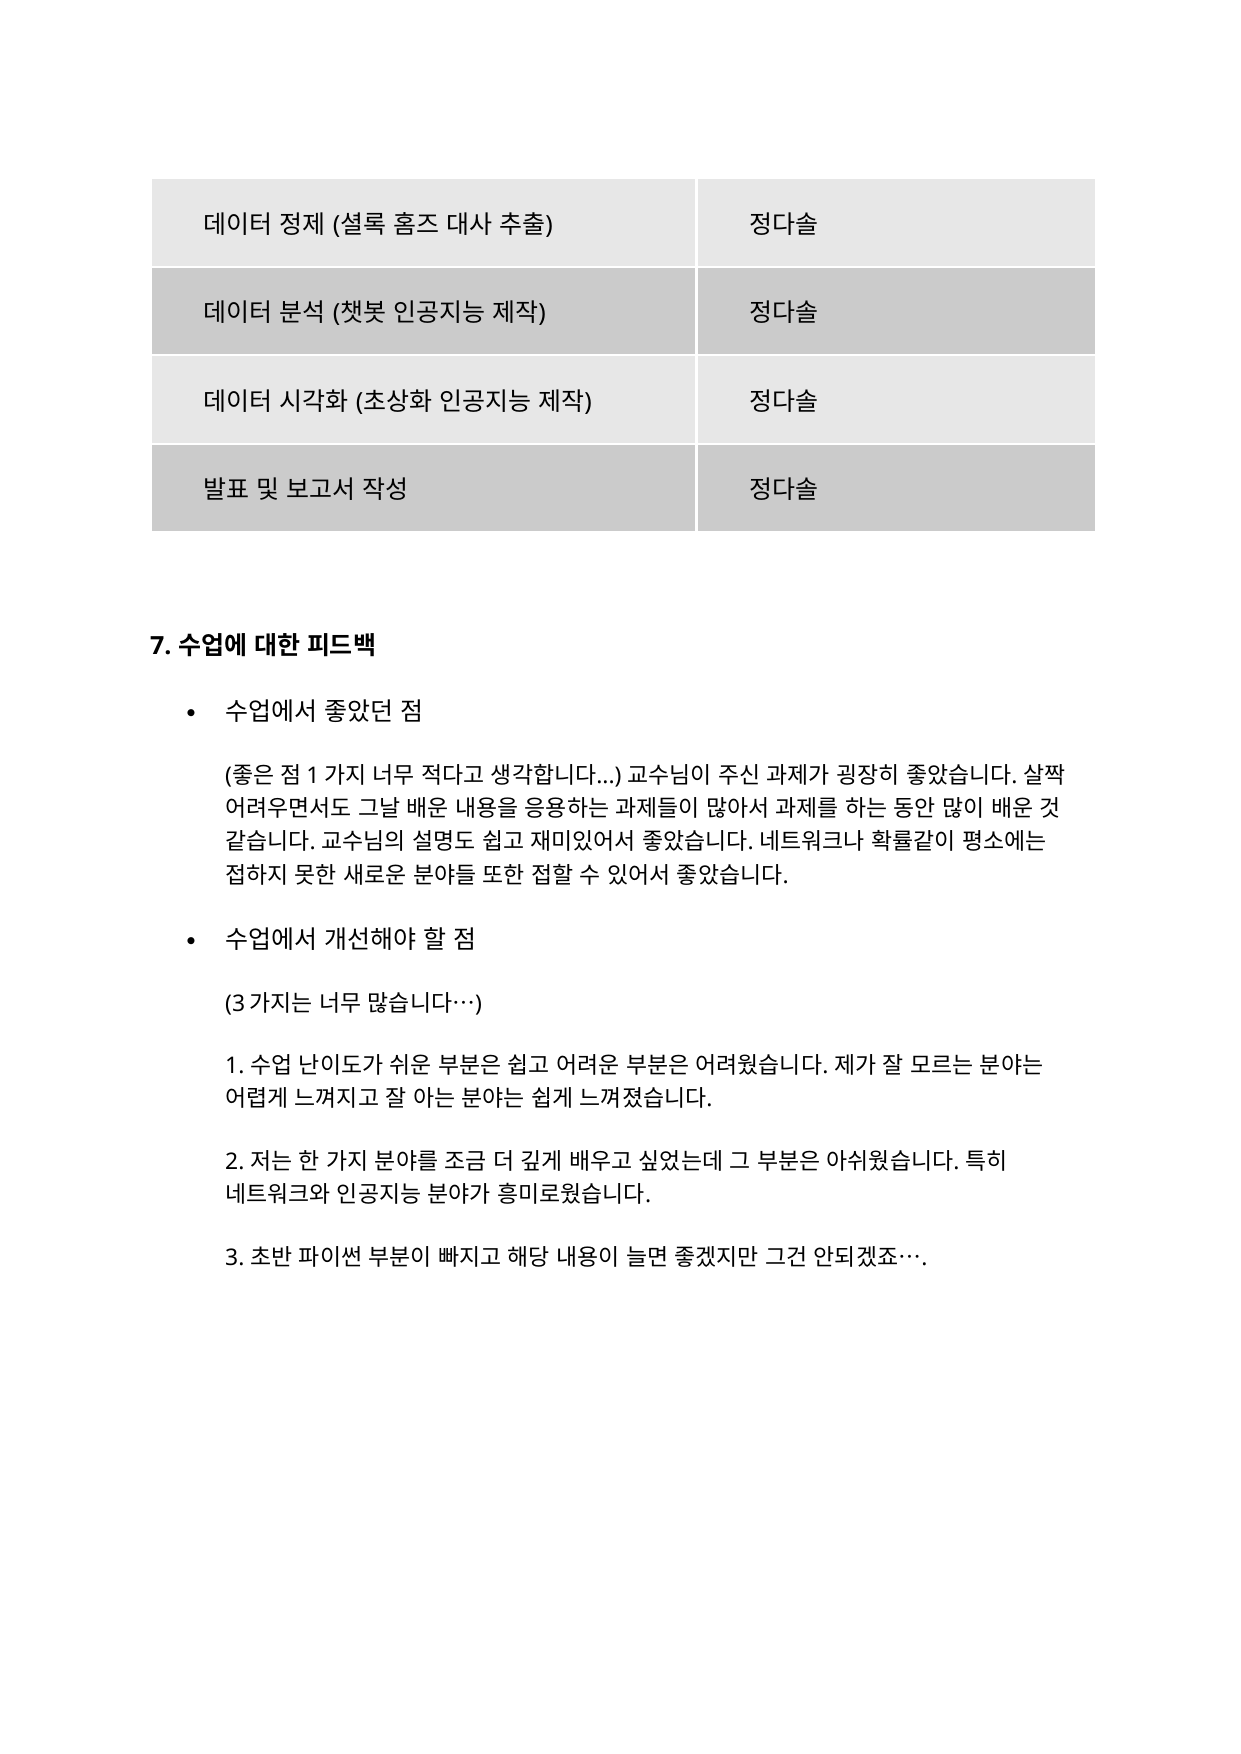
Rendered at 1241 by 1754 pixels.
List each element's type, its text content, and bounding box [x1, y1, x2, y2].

table_cell 데이터 시각화 (초상화 인공지능 제작) [152, 356, 695, 443]
table_cell 정다솔 [698, 445, 1095, 531]
table_cell 발표 및 보고서 작성 [152, 445, 695, 531]
table_cell 데이터 정제 (셜록 홈즈 대사 추출) [152, 179, 695, 266]
text 2. 저는 한 가지 분야를 조금 더 깊게 배우고 싶었는데 그 부분은 아쉬웠습니다. 특히 네트워크와 인공지능 분야가 흥미로웠습니다. [225, 1143, 1090, 1209]
table_cell 정다솔 [698, 356, 1095, 443]
table_cell 정다솔 [698, 179, 1095, 266]
text 7. 수업에 대한 피드백 [150, 626, 1090, 662]
list 수업에서 개선해야 할 점 [187, 919, 1090, 955]
table_cell 정다솔 [698, 268, 1095, 354]
text 3. 초반 파이썬 부분이 빠지고 해당 내용이 늘면 좋겠지만 그건 안되겠죠…. [225, 1239, 1090, 1272]
text 1. 수업 난이도가 쉬운 부분은 쉽고 어려운 부분은 어려웠습니다. 제가 잘 모르는 분야는 어렵게 느껴지고 잘 아는 분야는 쉽게 느껴졌습니다. [225, 1047, 1090, 1114]
table_cell 데이터 분석 (챗봇 인공지능 제작) [152, 268, 695, 354]
text (3가지는 너무 많습니다…) [225, 984, 1090, 1018]
list 수업에서 좋았던 점 [187, 691, 1090, 727]
text (좋은 점1가지 너무 적다고 생각합니다...) 교수님이 주신 과제가 굉장히 좋았습니다. 살짝 어려우면서도 그날 배운 내용을 응용하는 과제들이 많아서 과제를 하는 동안 많이 배운 것 같습니다. 교수님의 설명도 쉽고 재미있어서 좋았습니다. 네트워크나 확률같이 평소에는 접하지 못한 새로운 분야들 또한 접할 수 있어서 좋았습니다. [225, 757, 1090, 890]
